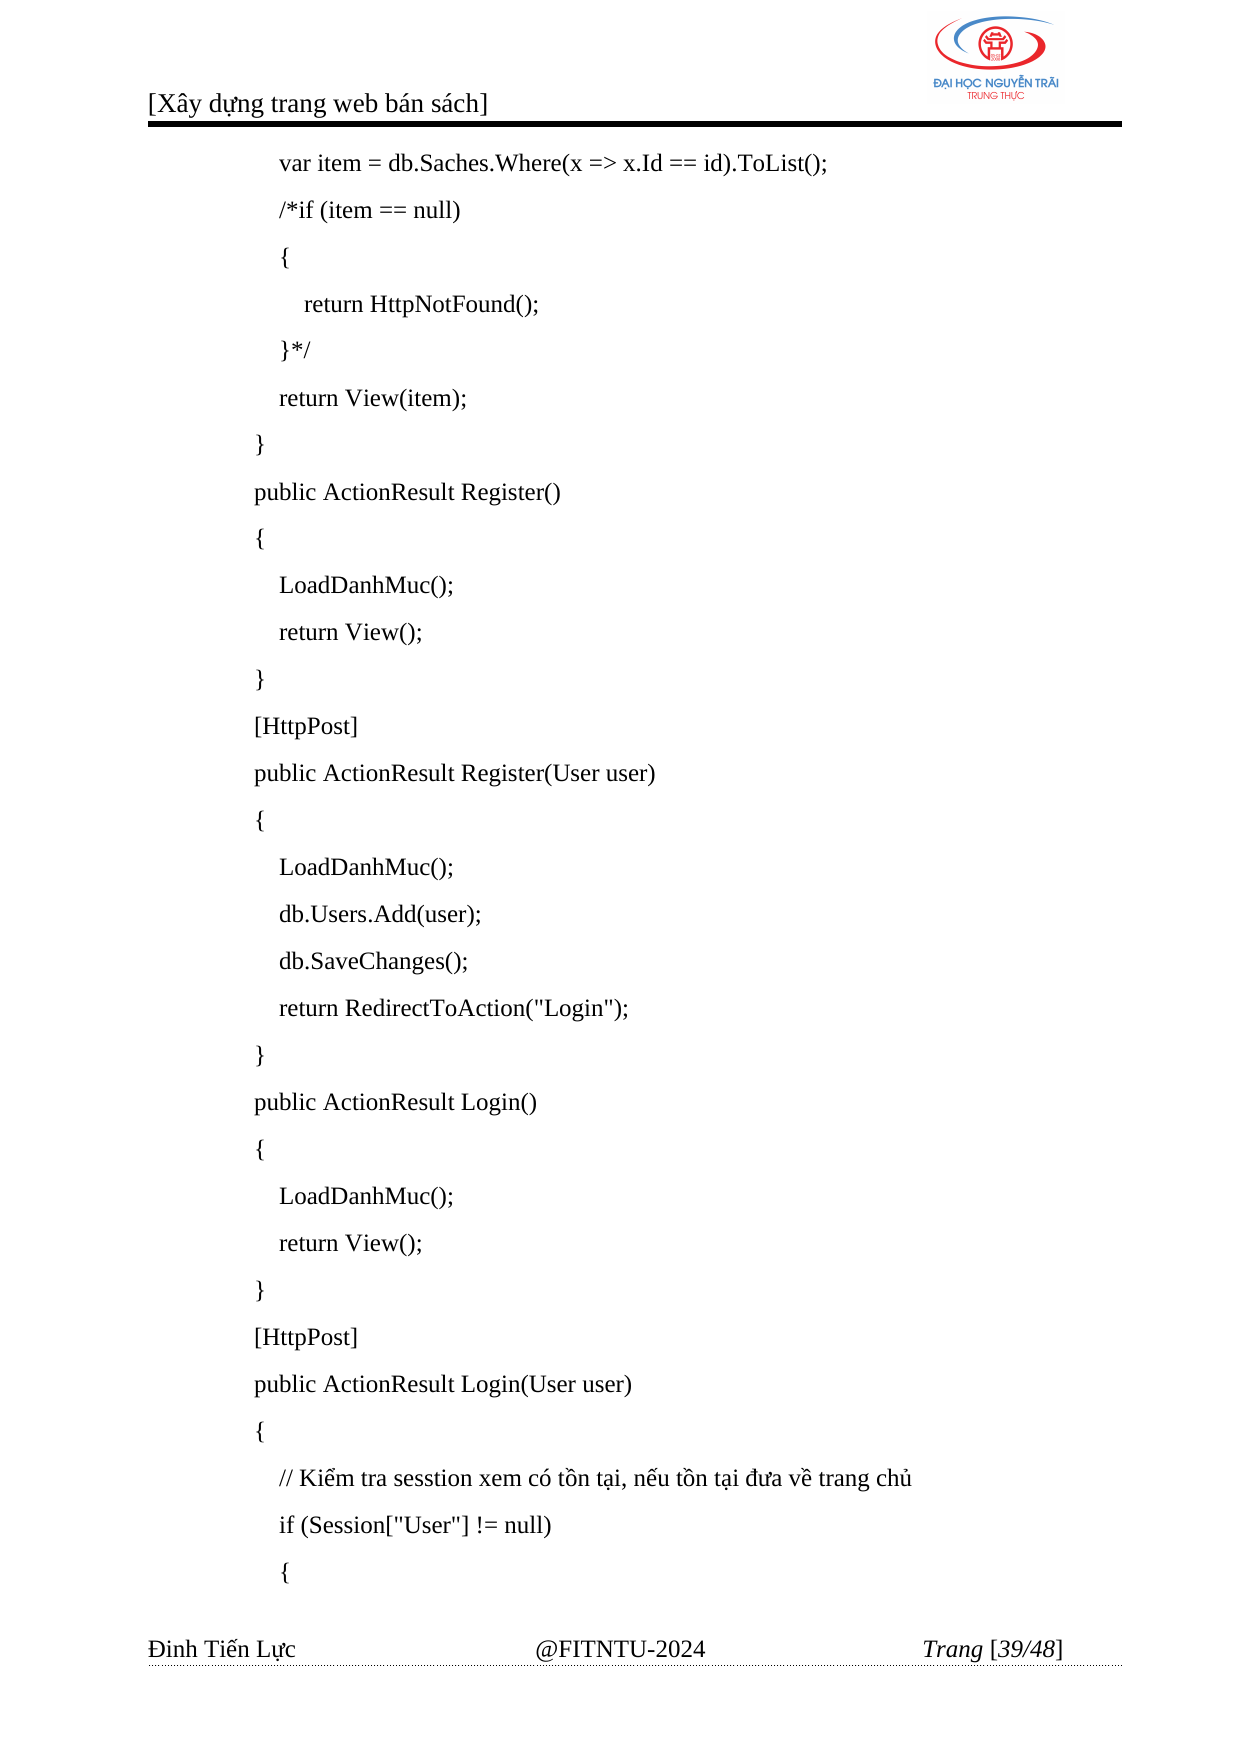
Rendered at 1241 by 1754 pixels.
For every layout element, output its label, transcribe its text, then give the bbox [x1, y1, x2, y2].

text } [148, 429, 1122, 458]
text public ActionResult Login() [148, 1087, 1122, 1116]
text /*if (item == null) [148, 195, 1122, 223]
text } [148, 664, 1122, 693]
text LoadDanhMuc(); [148, 1181, 1122, 1210]
text return RedirectToAction("Login"); [148, 993, 1122, 1022]
text { [148, 1557, 1122, 1586]
text { [148, 805, 1122, 834]
text { [148, 1134, 1122, 1163]
text } [148, 1040, 1122, 1069]
text return View(item); [148, 383, 1122, 411]
text public ActionResult Login(User user) [148, 1369, 1122, 1398]
text LoadDanhMuc(); [148, 852, 1122, 881]
text }*/ [148, 336, 1122, 364]
text public ActionResult Register(User user) [148, 758, 1122, 787]
text return View(); [148, 617, 1122, 646]
text // Kiểm tra sesstion xem có tồn tại, nếu tồn tại đưa về trang chủ [148, 1463, 1122, 1492]
text { [148, 523, 1122, 552]
text [HttpPost] [148, 711, 1122, 740]
text { [148, 1416, 1122, 1445]
text return HttpNotFound(); [148, 289, 1122, 317]
text } [148, 1275, 1122, 1304]
text if (Session["User"] != null) [148, 1510, 1122, 1539]
text db.SaveChanges(); [148, 946, 1122, 975]
text { [148, 242, 1122, 270]
text return View(); [148, 1228, 1122, 1257]
text public ActionResult Register() [148, 477, 1122, 505]
picture [926, 11, 1065, 104]
text db.Users.Add(user); [148, 899, 1122, 928]
text LoadDanhMuc(); [148, 571, 1122, 599]
text [HttpPost] [148, 1322, 1122, 1351]
text var item = db.Saches.Where(x => x.Id == id).ToList(); [148, 148, 1122, 176]
